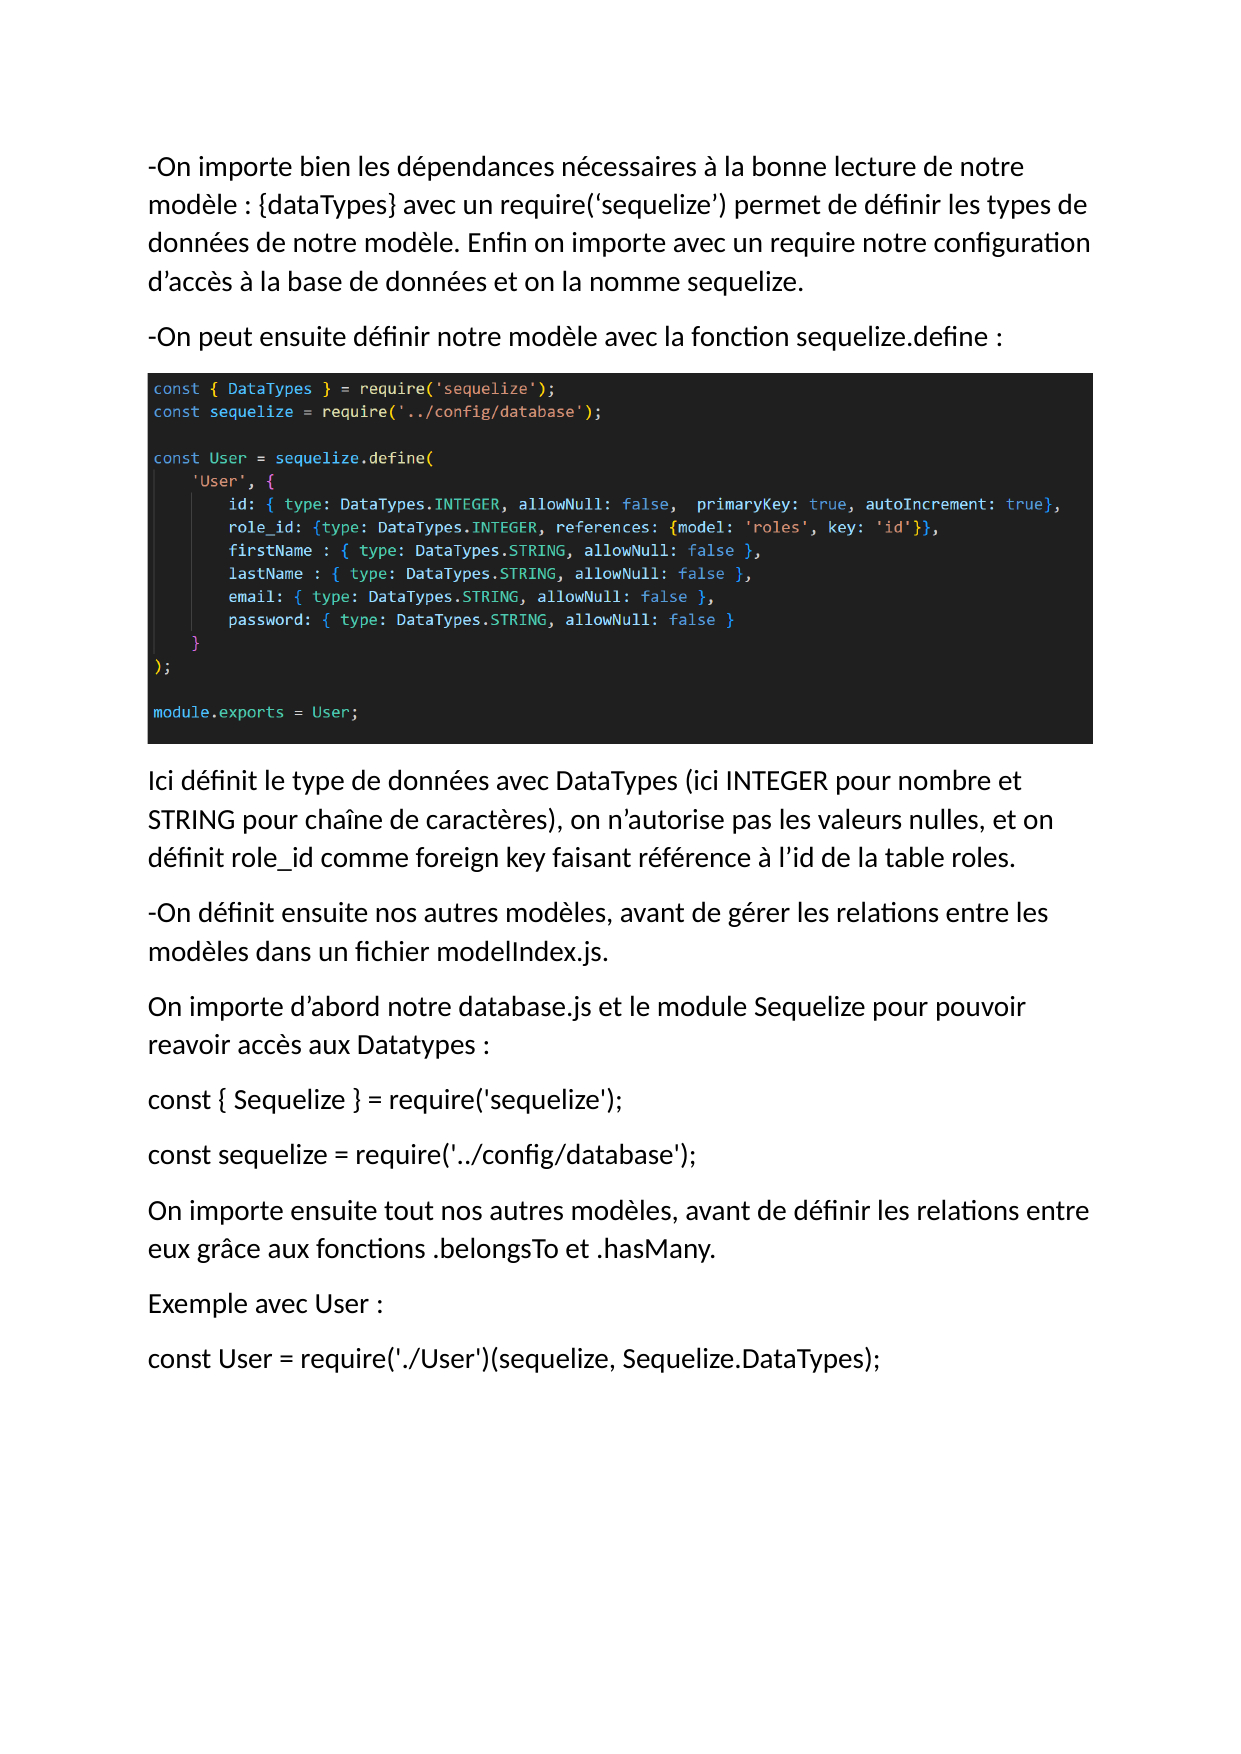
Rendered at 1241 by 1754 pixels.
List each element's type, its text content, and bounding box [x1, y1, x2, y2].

text -On importe bien les dépendances nécessaires à la bonne lecture de notre modèle : {dataTypes} avec un require(‘sequelize’) permet de définir les types de données de notre modèle. Enfin on importe avec un require notre configuration d’accès à la base de données et on la nomme sequelize. [148, 148, 1093, 298]
text -On peut ensuite définir notre modèle avec la fonction sequelize.define : [148, 318, 1093, 354]
text On importe ensuite tout nos autres modèles, avant de définir les relations entre eux grâce aux fonctions .belongsTo et .hasMany. [148, 1192, 1093, 1266]
text Exemple avec User : [148, 1285, 1093, 1321]
text const sequelize = require('../config/database'); [148, 1136, 1093, 1172]
picture [147, 373, 1093, 744]
text Ici définit le type de données avec DataTypes (ici INTEGER pour nombre et STRING pour chaîne de caractères), on n’autorise pas les valeurs nulles, et on définit role_id comme foreign key faisant référence à l’id de la table roles. [148, 762, 1093, 875]
text -On définit ensuite nos autres modèles, avant de gérer les relations entre les modèles dans un fichier modelIndex.js. [148, 894, 1093, 968]
text On importe d’abord notre database.js et le module Sequelize pour pouvoir reavoir accès aux Datatypes : [148, 988, 1093, 1062]
text const User = require('./User')(sequelize, Sequelize.DataTypes); [148, 1340, 1093, 1376]
text const { Sequelize } = require('sequelize'); [148, 1081, 1093, 1117]
